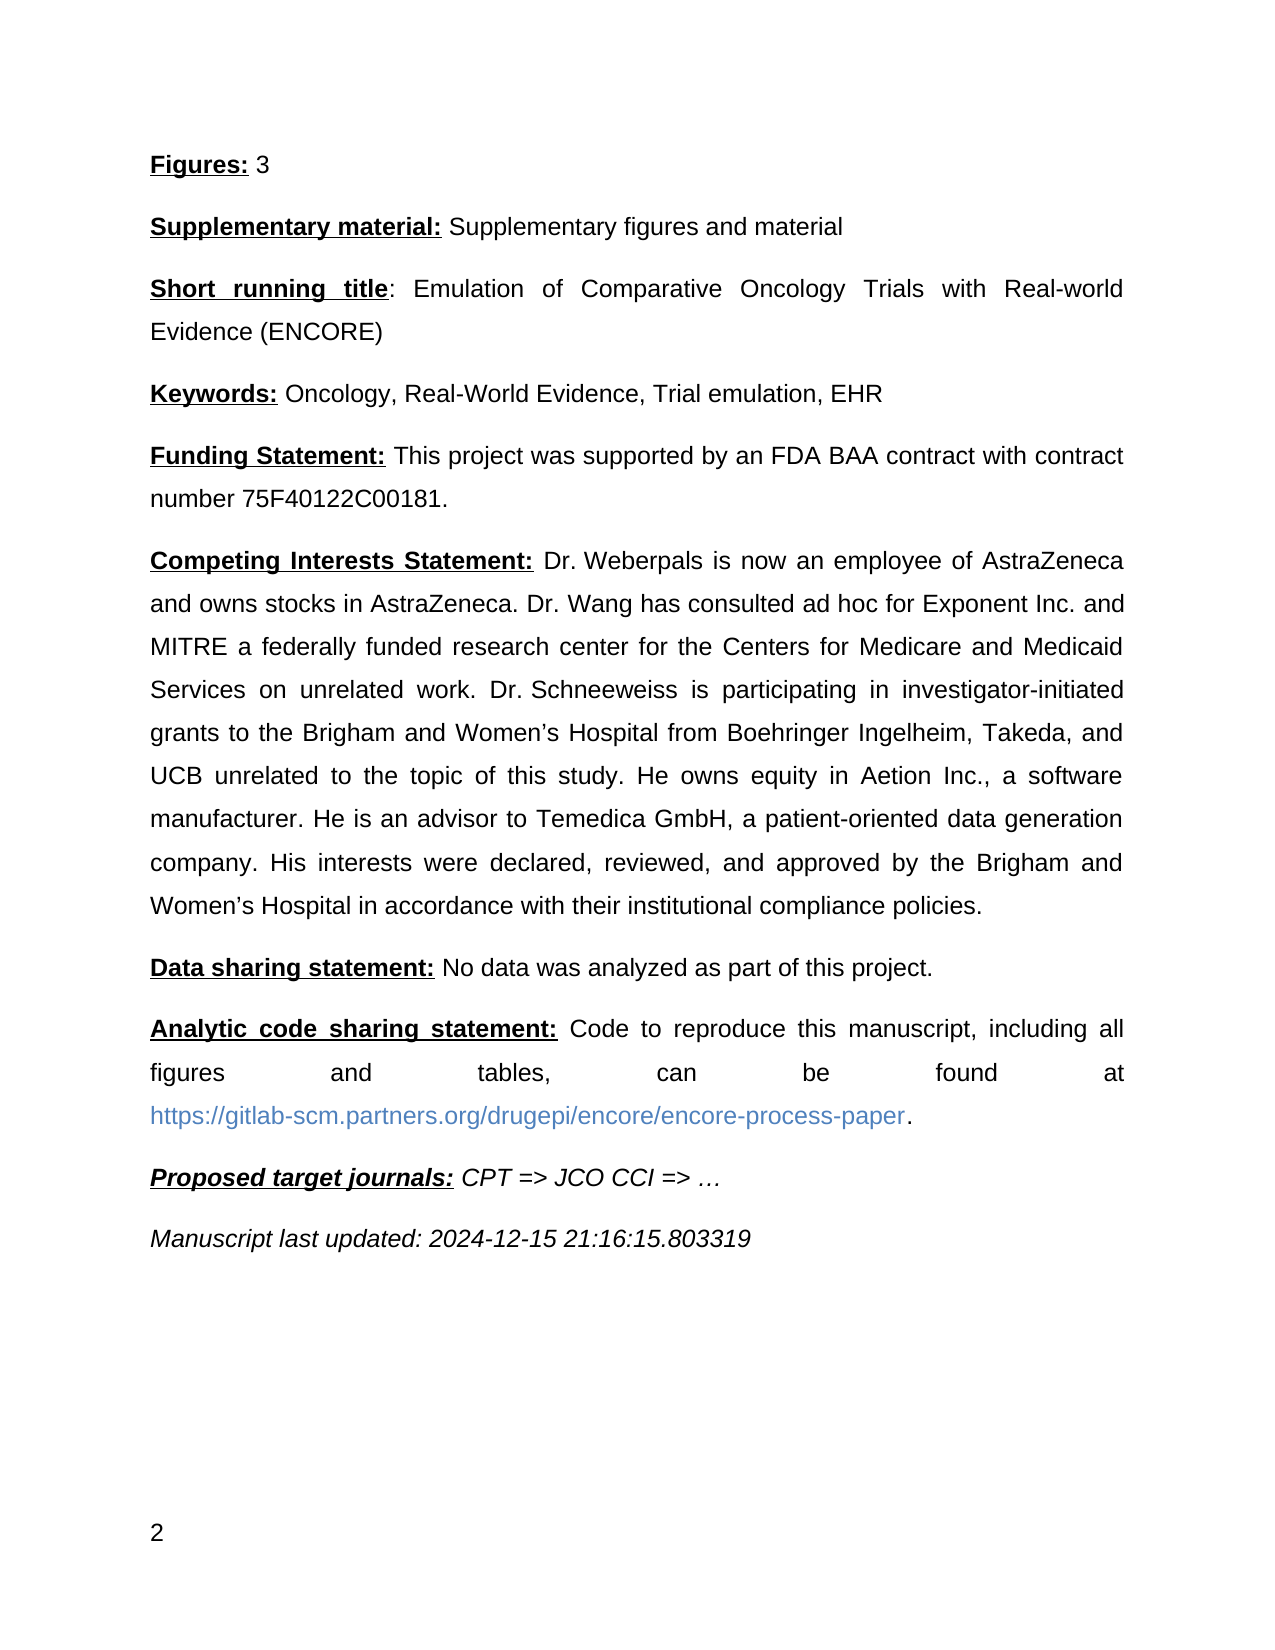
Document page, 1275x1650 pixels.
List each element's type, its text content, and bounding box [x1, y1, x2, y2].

text Figures: 3 [150, 150, 1125, 179]
text Keywords: Oncology, Real-World Evidence, Trial emulation, EHR [150, 379, 1125, 407]
text Supplementary material: Supplementary figures and material [150, 212, 1125, 241]
text Manuscript last updated: 2024-12-15 21:16:15.803319 [150, 1224, 1125, 1253]
text Funding Statement: This project was supported by an FDA BAA contract with contract number 75F40122C00181. [150, 441, 1125, 512]
text Data sharing statement: No data was analyzed as part of this project. [150, 952, 1125, 981]
text Competing Interests Statement: Dr. Weberpals is now an employee of AstraZeneca and owns stocks in AstraZeneca. Dr. Wang has consulted ad hoc for Exponent Inc. and MITRE a federally funded research center for the Centers for Medicare and Medicaid Services on unrelated work. Dr. Schneeweiss is participating in investigator-initiated grants to the Brigham and Women’s Hospital from Boehringer Ingelheim, Takeda, and UCB unrelated to the topic of this study. He owns equity in Aetion Inc., a software manufacturer. He is an advisor to Temedica GmbH, a patient-oriented data generation company. His interests were declared, reviewed, and approved by the Brigham and Women’s Hospital in accordance with their institutional compliance policies. [150, 546, 1125, 919]
text Short running title: Emulation of Comparative Oncology Trials with Real-world Evidence (ENCORE) [150, 274, 1125, 346]
text Proposed target journals: CPT => JCO CCI => … [150, 1162, 1125, 1191]
text Analytic code sharing statement: Code to reproduce this manuscript, including all figures and tables, can be found at https://gitlab-scm.partners.org/drugepi/encore/encore-process-paper. [150, 1014, 1125, 1129]
